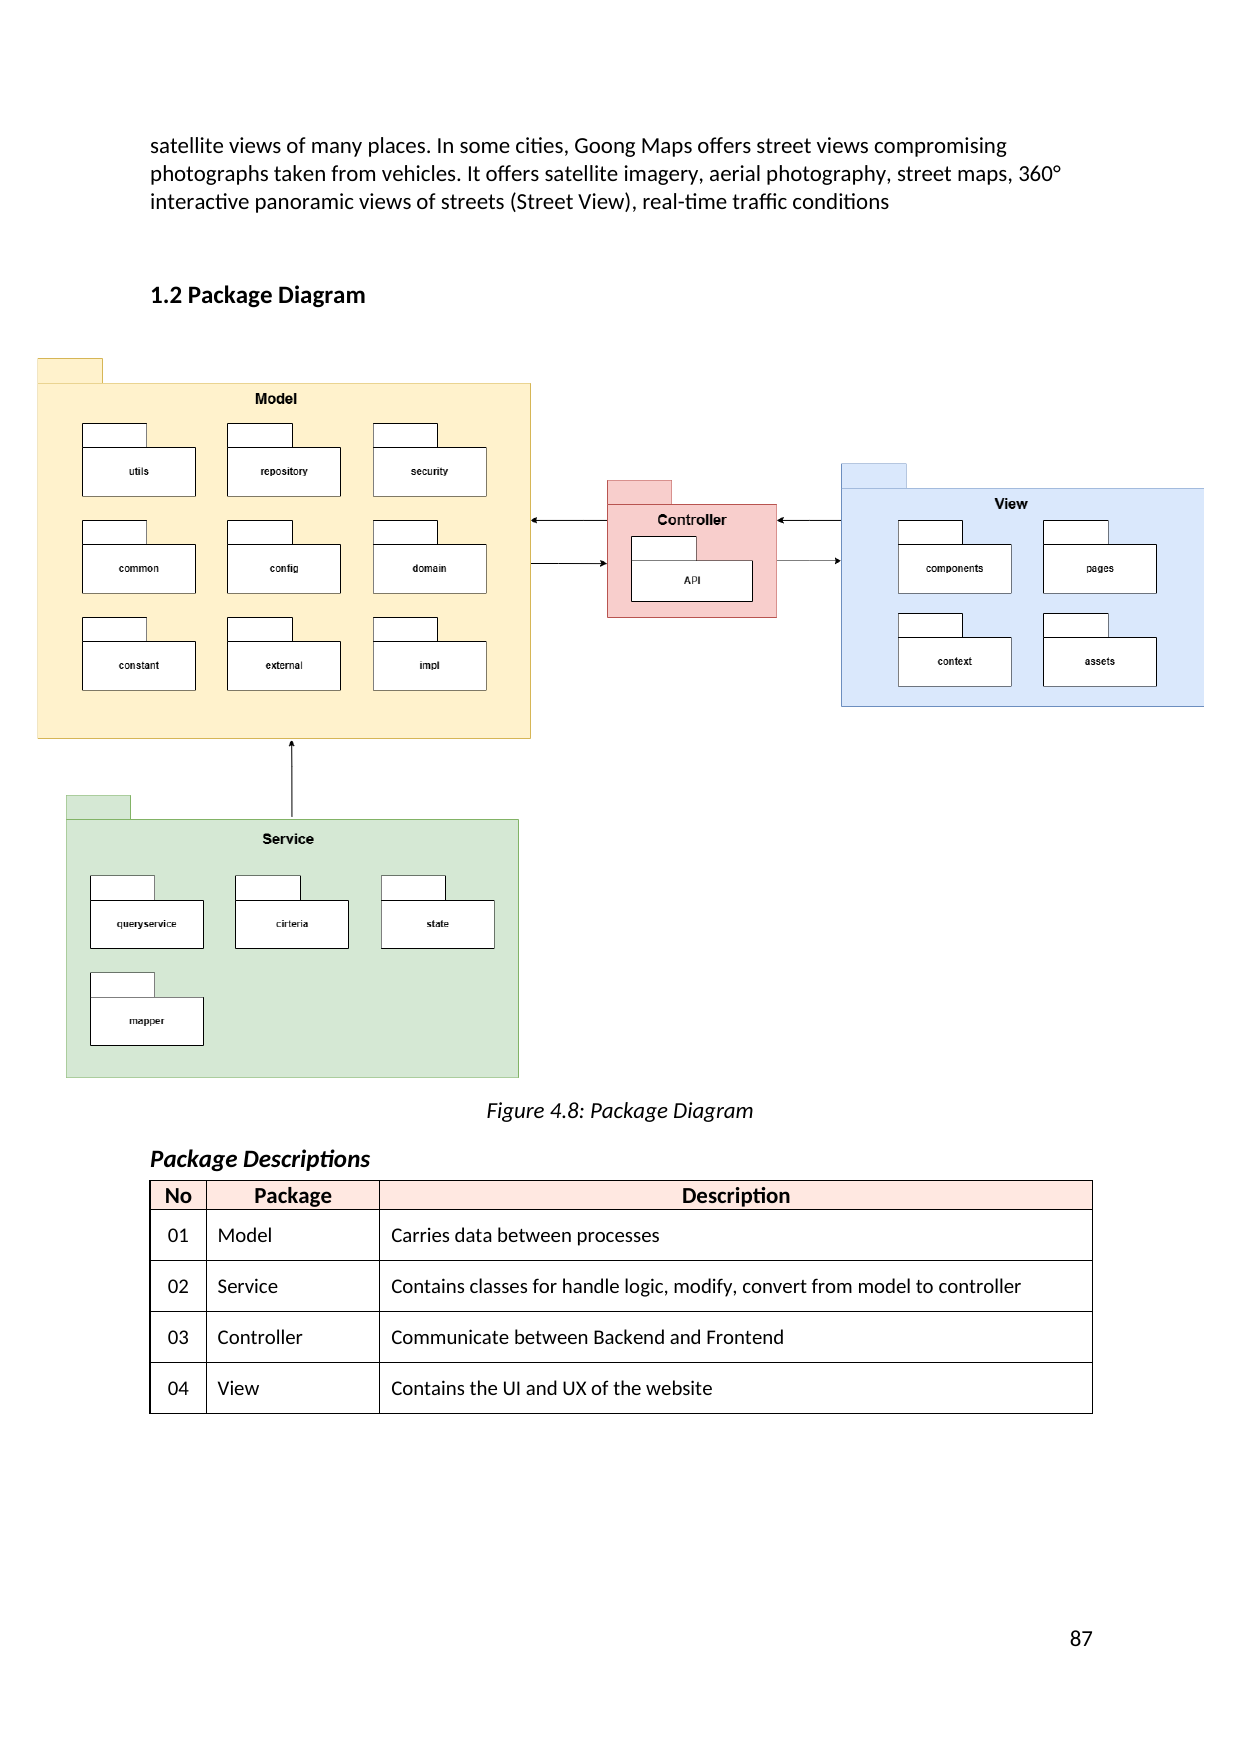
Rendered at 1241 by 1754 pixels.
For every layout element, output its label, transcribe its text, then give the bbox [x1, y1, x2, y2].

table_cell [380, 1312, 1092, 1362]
picture [37, 358, 1204, 1078]
subtitle 1.2 Package Diagram [150, 279, 1093, 309]
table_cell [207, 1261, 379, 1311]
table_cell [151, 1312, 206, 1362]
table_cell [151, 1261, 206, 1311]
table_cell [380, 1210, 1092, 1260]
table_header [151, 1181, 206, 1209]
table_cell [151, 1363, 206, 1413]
text Figure 4.8: Package Diagram [150, 1096, 1093, 1124]
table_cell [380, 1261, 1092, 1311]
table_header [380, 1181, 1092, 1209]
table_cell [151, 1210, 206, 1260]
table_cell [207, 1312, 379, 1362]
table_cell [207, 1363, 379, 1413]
text Package Descriptions [150, 1143, 1093, 1174]
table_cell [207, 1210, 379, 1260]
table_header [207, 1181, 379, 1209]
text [150, 131, 1093, 215]
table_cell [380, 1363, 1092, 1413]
